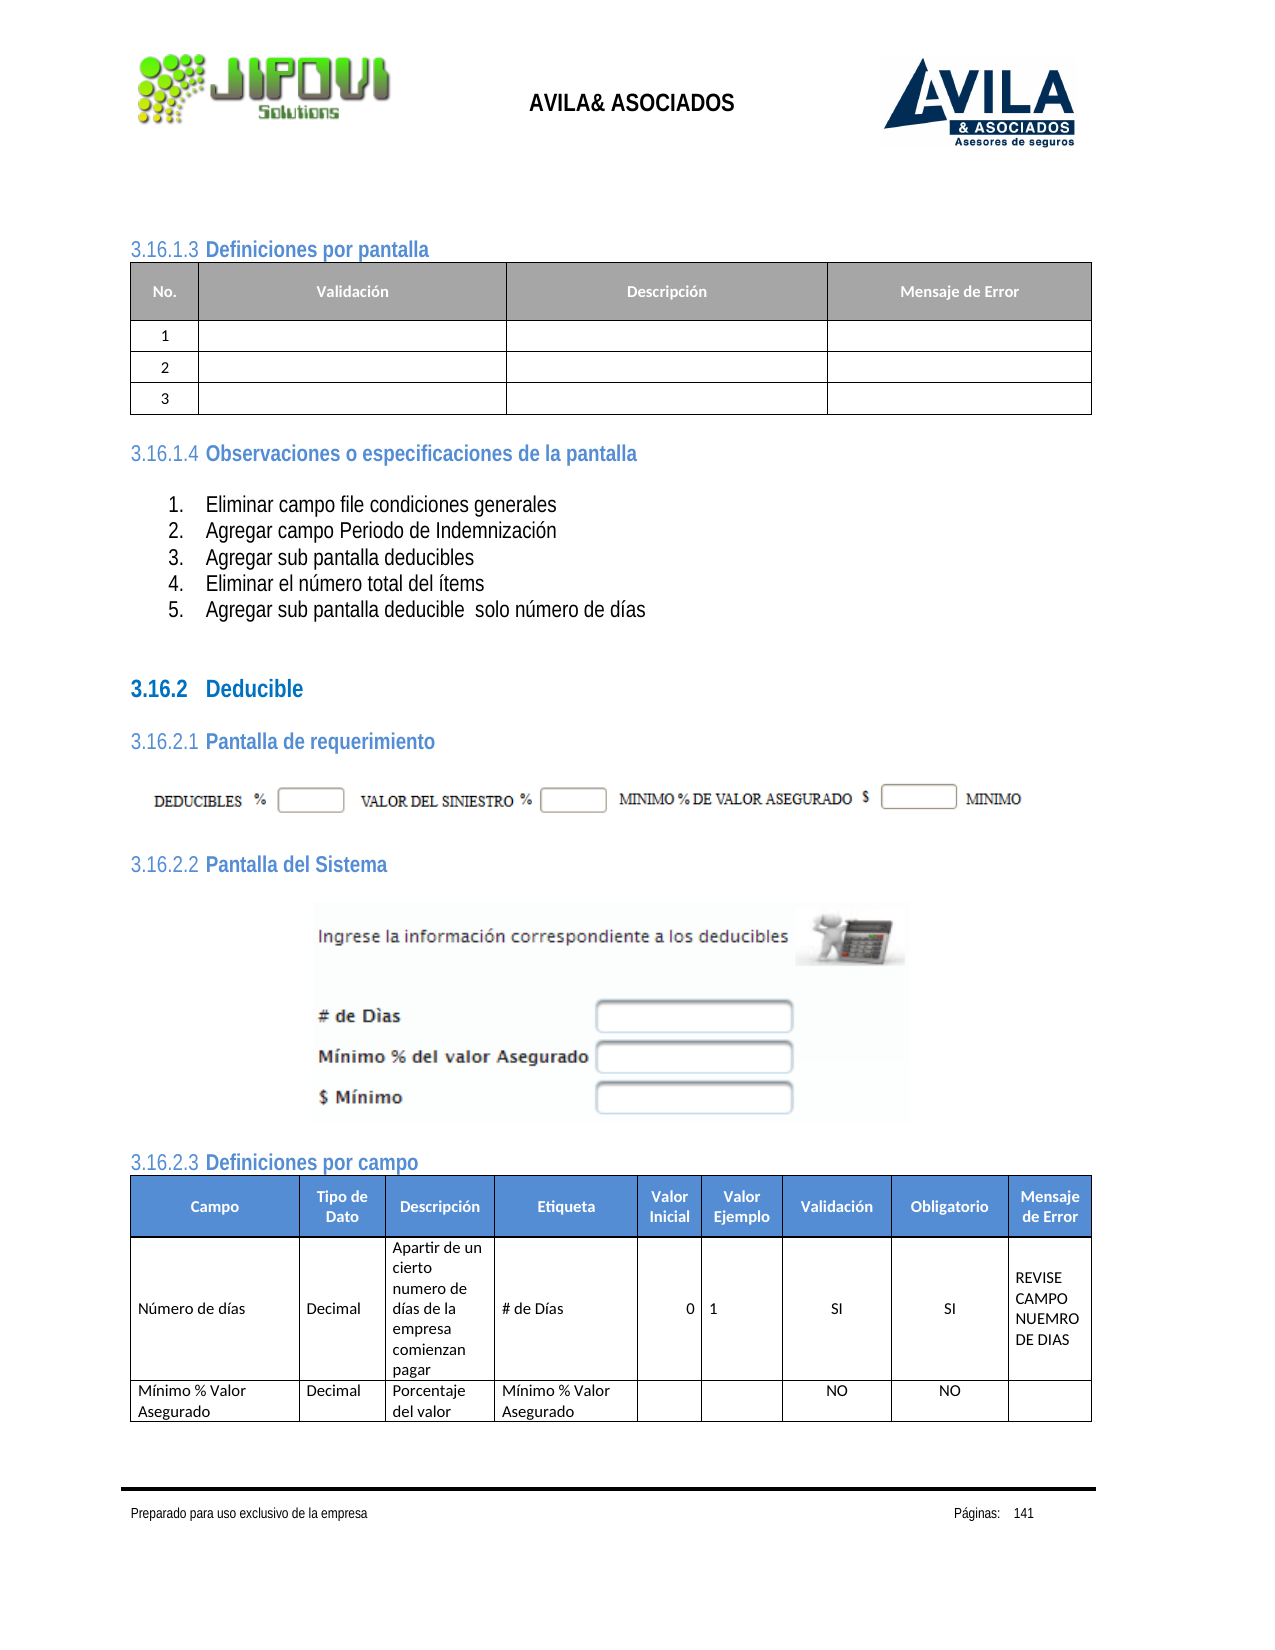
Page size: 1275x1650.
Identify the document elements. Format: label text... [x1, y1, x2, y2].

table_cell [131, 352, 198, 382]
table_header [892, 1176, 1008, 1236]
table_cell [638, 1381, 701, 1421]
picture [131, 47, 394, 128]
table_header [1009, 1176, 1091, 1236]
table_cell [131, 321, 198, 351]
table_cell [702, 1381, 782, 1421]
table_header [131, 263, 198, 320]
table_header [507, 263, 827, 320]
subtitle Definiciones por campo [131, 1149, 1092, 1175]
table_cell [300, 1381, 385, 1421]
subtitle Definiciones por pantalla [131, 236, 1092, 262]
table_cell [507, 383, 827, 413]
subtitle Deducible [131, 674, 1092, 703]
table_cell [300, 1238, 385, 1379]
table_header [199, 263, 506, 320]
list Agregar sub pantalla deducible solo número de días [168, 596, 1092, 623]
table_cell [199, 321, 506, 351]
list Eliminar el número total del ítems [168, 570, 1092, 596]
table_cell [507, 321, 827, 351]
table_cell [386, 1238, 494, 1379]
subtitle Pantalla de requerimiento [131, 728, 1092, 754]
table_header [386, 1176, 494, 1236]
list Eliminar campo file condiciones generales [168, 491, 1092, 517]
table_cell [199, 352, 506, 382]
picture [881, 57, 1077, 148]
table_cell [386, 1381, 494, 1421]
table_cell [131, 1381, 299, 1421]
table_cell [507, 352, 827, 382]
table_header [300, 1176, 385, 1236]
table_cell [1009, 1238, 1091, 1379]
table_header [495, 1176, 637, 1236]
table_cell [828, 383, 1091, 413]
subtitle Observaciones o especificaciones de la pantalla [131, 439, 1092, 466]
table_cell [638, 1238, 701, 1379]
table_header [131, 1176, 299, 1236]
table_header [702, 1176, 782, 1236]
list Agregar sub pantalla deducibles [168, 544, 1092, 570]
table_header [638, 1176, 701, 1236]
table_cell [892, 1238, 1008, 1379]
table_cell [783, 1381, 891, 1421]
picture [312, 902, 910, 1124]
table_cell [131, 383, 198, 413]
list Agregar campo Periodo de Indemnización [168, 517, 1092, 544]
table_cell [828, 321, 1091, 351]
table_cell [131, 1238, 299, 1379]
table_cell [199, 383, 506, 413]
subtitle Pantalla del Sistema [131, 851, 1092, 877]
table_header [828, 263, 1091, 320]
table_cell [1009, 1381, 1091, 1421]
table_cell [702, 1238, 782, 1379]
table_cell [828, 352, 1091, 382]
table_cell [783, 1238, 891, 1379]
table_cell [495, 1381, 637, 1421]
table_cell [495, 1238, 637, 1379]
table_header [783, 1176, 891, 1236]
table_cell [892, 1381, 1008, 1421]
picture [151, 779, 1072, 826]
